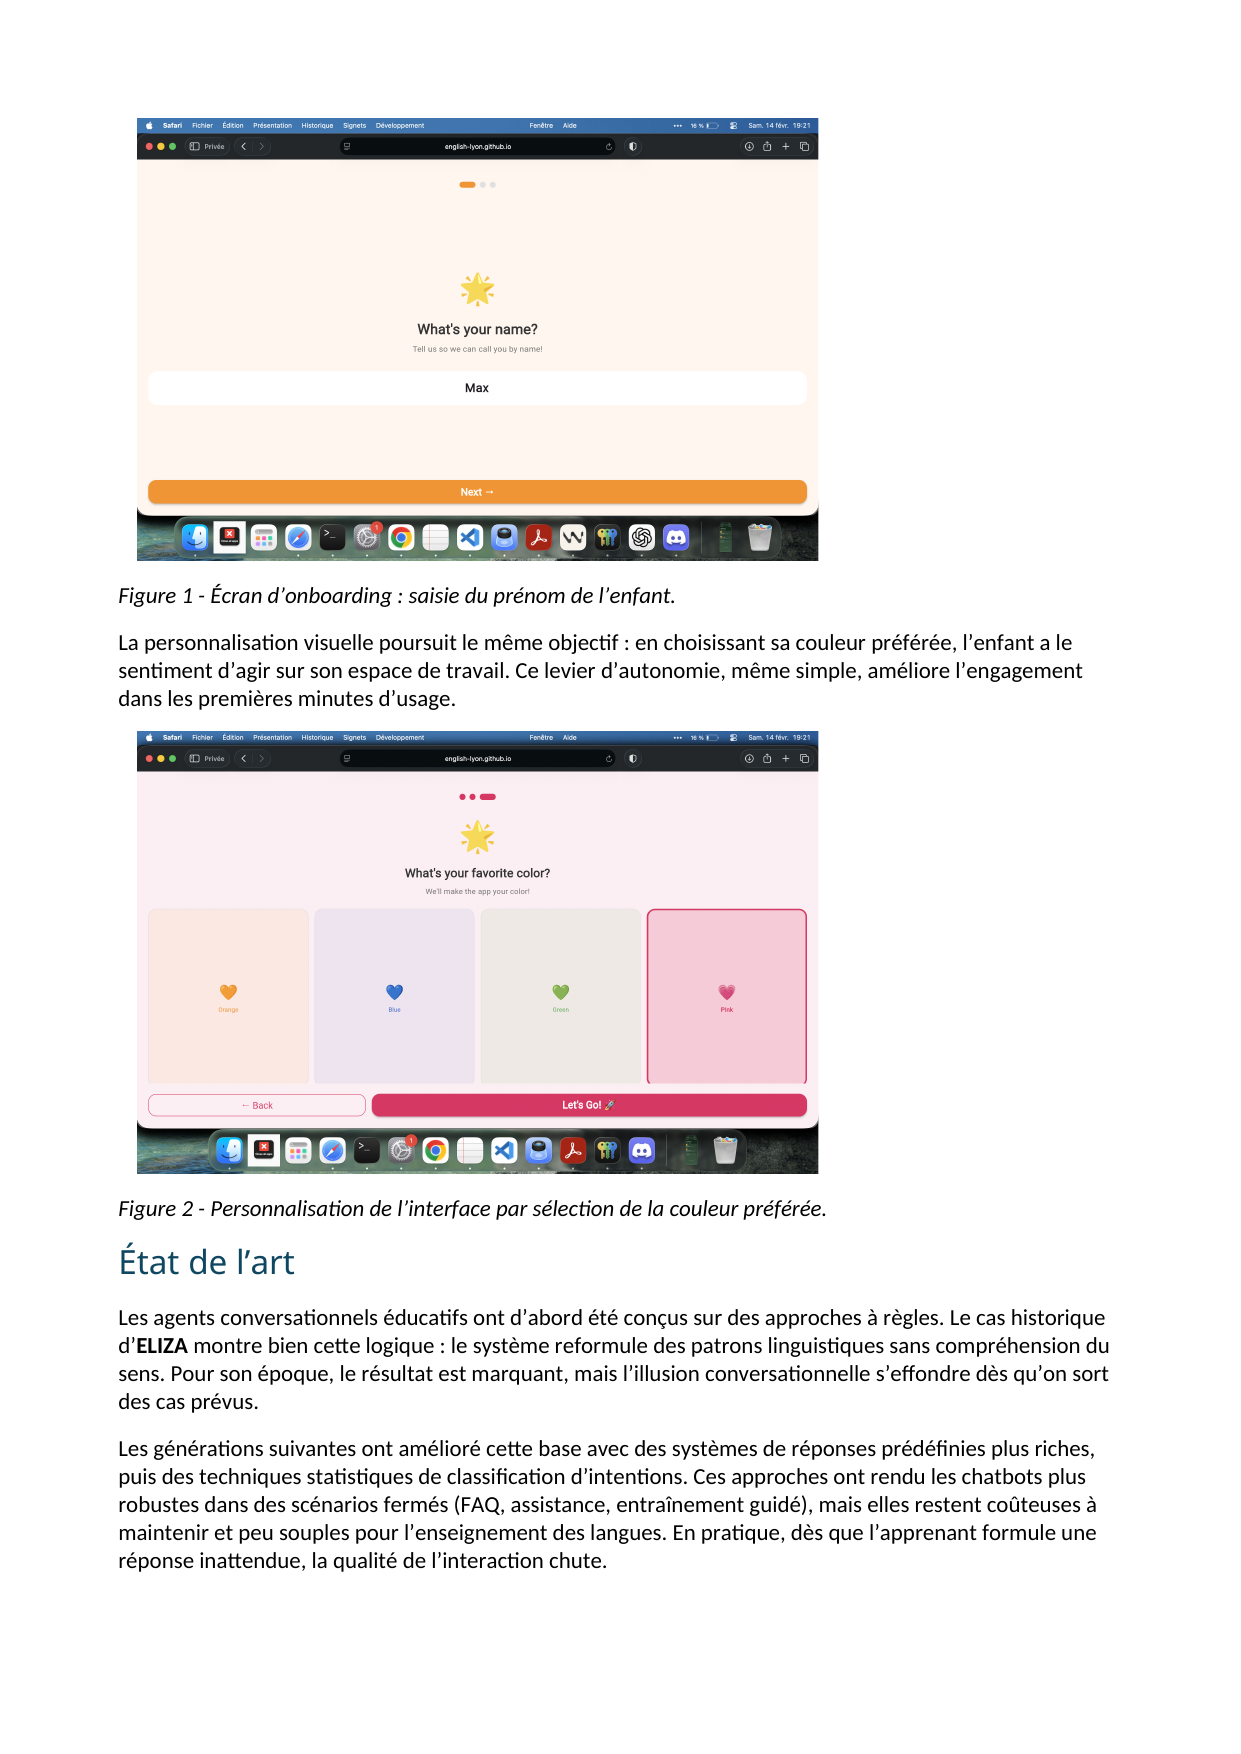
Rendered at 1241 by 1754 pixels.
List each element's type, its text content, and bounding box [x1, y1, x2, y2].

picture [137, 118, 819, 561]
text Les générations suivantes ont amélioré cette base avec des systèmes de réponses prédéfinies plus riches, puis des techniques statistiques de classification d’intentions. Ces approches ont rendu les chatbots plus robustes dans des scénarios fermés (FAQ, assistance, entraînement guidé), mais elles restent coûteuses à maintenir et peu souples pour l’enseignement des langues. En pratique, dès que l’apprenant formule une réponse inattendue, la qualité de l’interaction chute. [118, 1434, 1122, 1574]
picture [137, 731, 819, 1174]
text La personnalisation visuelle poursuit le même objectif : en choisissant sa couleur préférée, l’enfant a le sentiment d’agir sur son espace de travail. Ce levier d’autonomie, même simple, améliore l’engagement dans les premières minutes d’usage. [118, 628, 1122, 712]
text Les agents conversationnels éducatifs ont d’abord été conçus sur des approches à règles. Le cas historique d’ELIZA montre bien cette logique : le système reformule des patrons linguistiques sans compréhension du sens. Pour son époque, le résultat est marquant, mais l’illusion conversationnelle s’effondre dès qu’on sort des cas prévus. [118, 1303, 1122, 1415]
text Figure 1 - Écran d’onboarding : saisie du prénom de l’enfant. [118, 581, 1122, 609]
subtitle État de l’art [118, 1239, 1122, 1284]
text Figure 2 - Personnalisation de l’interface par sélection de la couleur préférée. [118, 1194, 1122, 1222]
